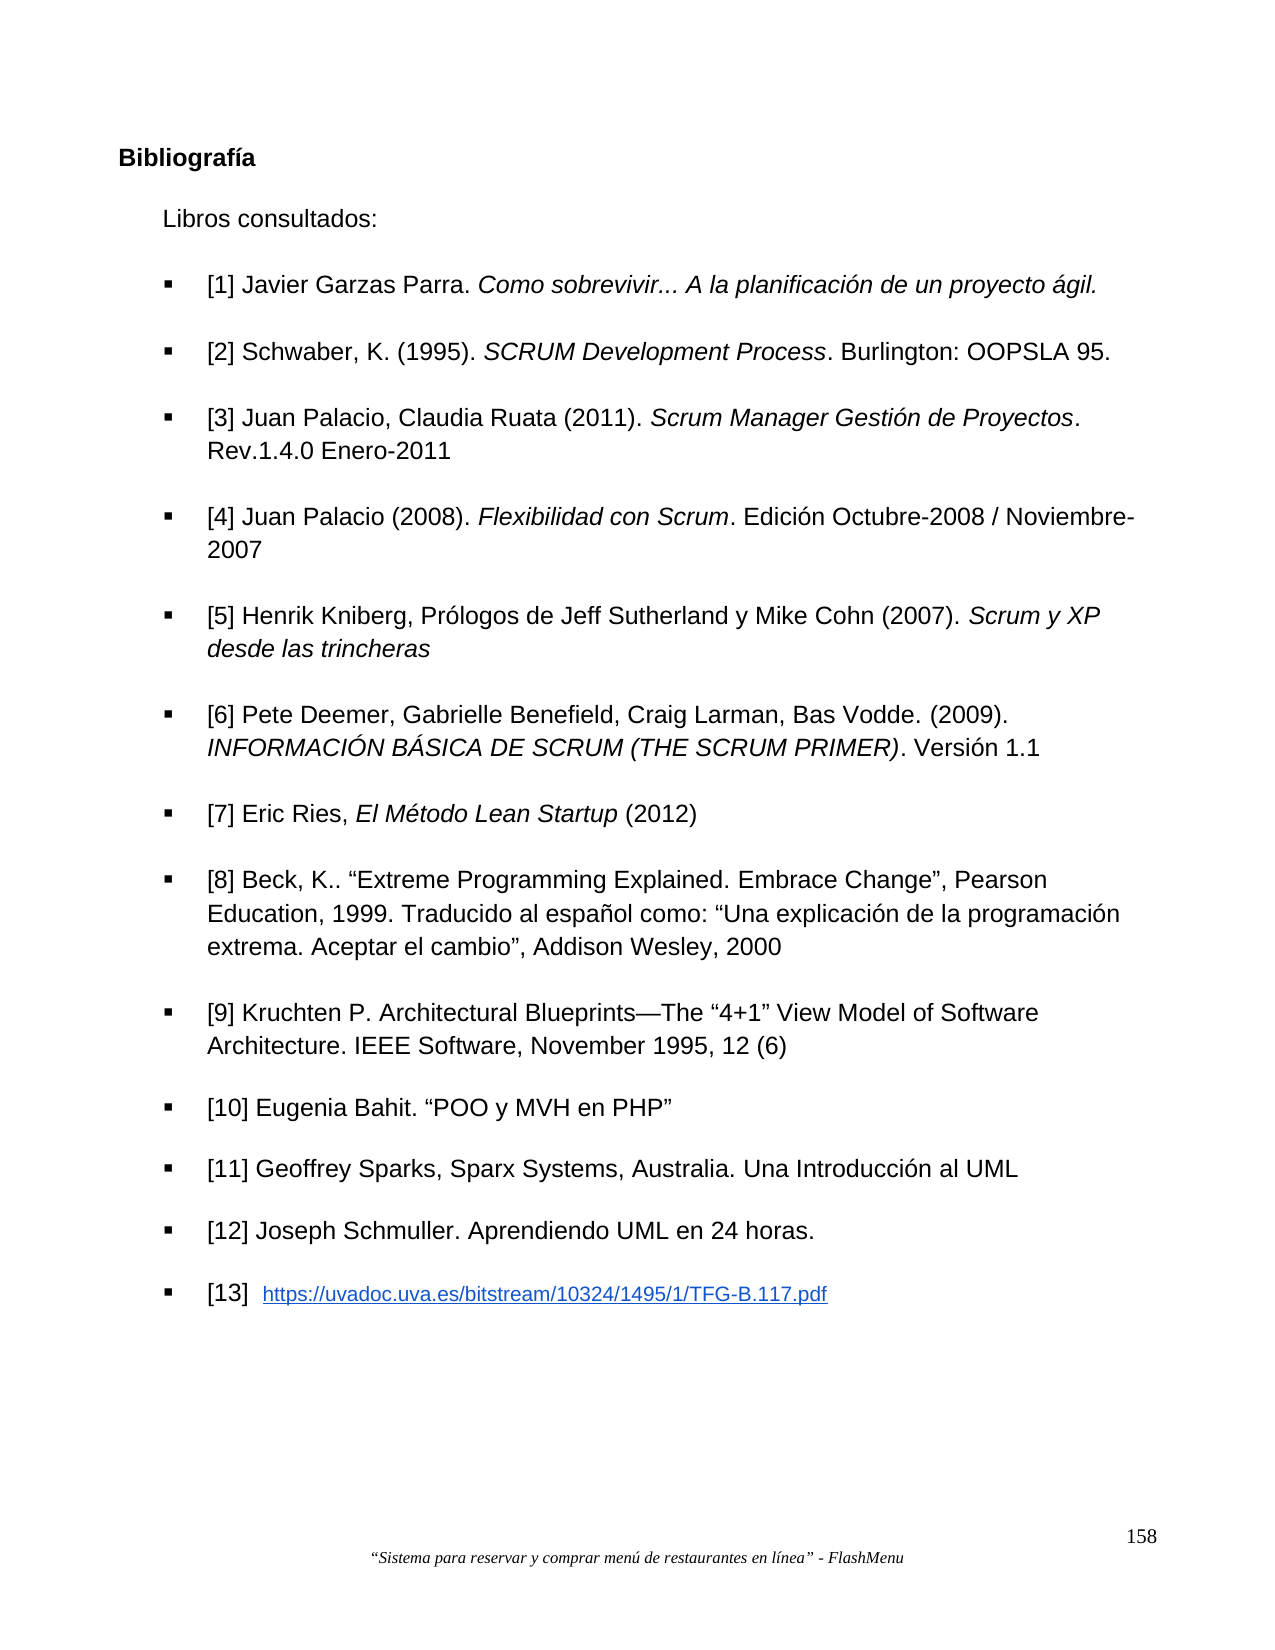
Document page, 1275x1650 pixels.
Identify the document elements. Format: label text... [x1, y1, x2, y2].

list [9] Kruchten P. Architectural Blueprints—The “4+1” View Model of Software Architecture. IEEE Software, November 1995, 12 (6) [162, 998, 1157, 1059]
list [8] Beck, K.. “Extreme Programming Explained. Embrace Change”, Pearson Education, 1999. Traducido al español como: “Una explicación de la programación extrema. Aceptar el cambio”, Addison Wesley, 2000 [162, 866, 1157, 960]
list [5] Henrik Kniberg, Prólogos de Jeff Sutherland y Mike Cohn (2007). Scrum y XP desde las trincheras [162, 601, 1157, 663]
list [12] Joseph Schmuller. Aprendiendo UML en 24 horas. [162, 1216, 1157, 1245]
list [3] Juan Palacio, Claudia Ruata (2011). Scrum Manager Gestión de Proyectos. Rev.1.4.0 Enero-2011 [162, 403, 1157, 464]
list [6] Pete Deemer, Gabrielle Benefield, Craig Larman, Bas Vodde. (2009). INFORMACIÓN BÁSICA DE SCRUM (THE SCRUM PRIMER). Versión 1.1 [162, 700, 1157, 762]
list [1] Javier Garzas Parra. Como sobrevivir... A la planificación de un proyecto ágil. [162, 270, 1157, 299]
list [4] Juan Palacio (2008). Flexibilidad con Scrum. Edición Octubre-2008 / Noviembre-2007 [162, 502, 1157, 564]
list [10] Eugenia Bahit. “POO y MVH en PHP” [162, 1093, 1157, 1121]
list [11] Geoffrey Sparks, Sparx Systems, Australia. Una Introducción al UML [162, 1154, 1157, 1183]
list [7] Eric Ries, El Método Lean Startup (2012) [162, 799, 1157, 828]
text Libros consultados: [162, 204, 1157, 233]
subtitle Bibliografía [118, 143, 1157, 172]
list [13] https://uvadoc.uva.es/bitstream/10324/1495/1/TFG-B.117.pdf [162, 1278, 1157, 1307]
list [2] Schwaber, K. (1995). SCRUM Development Process. Burlington: OOPSLA 95. [162, 337, 1157, 365]
